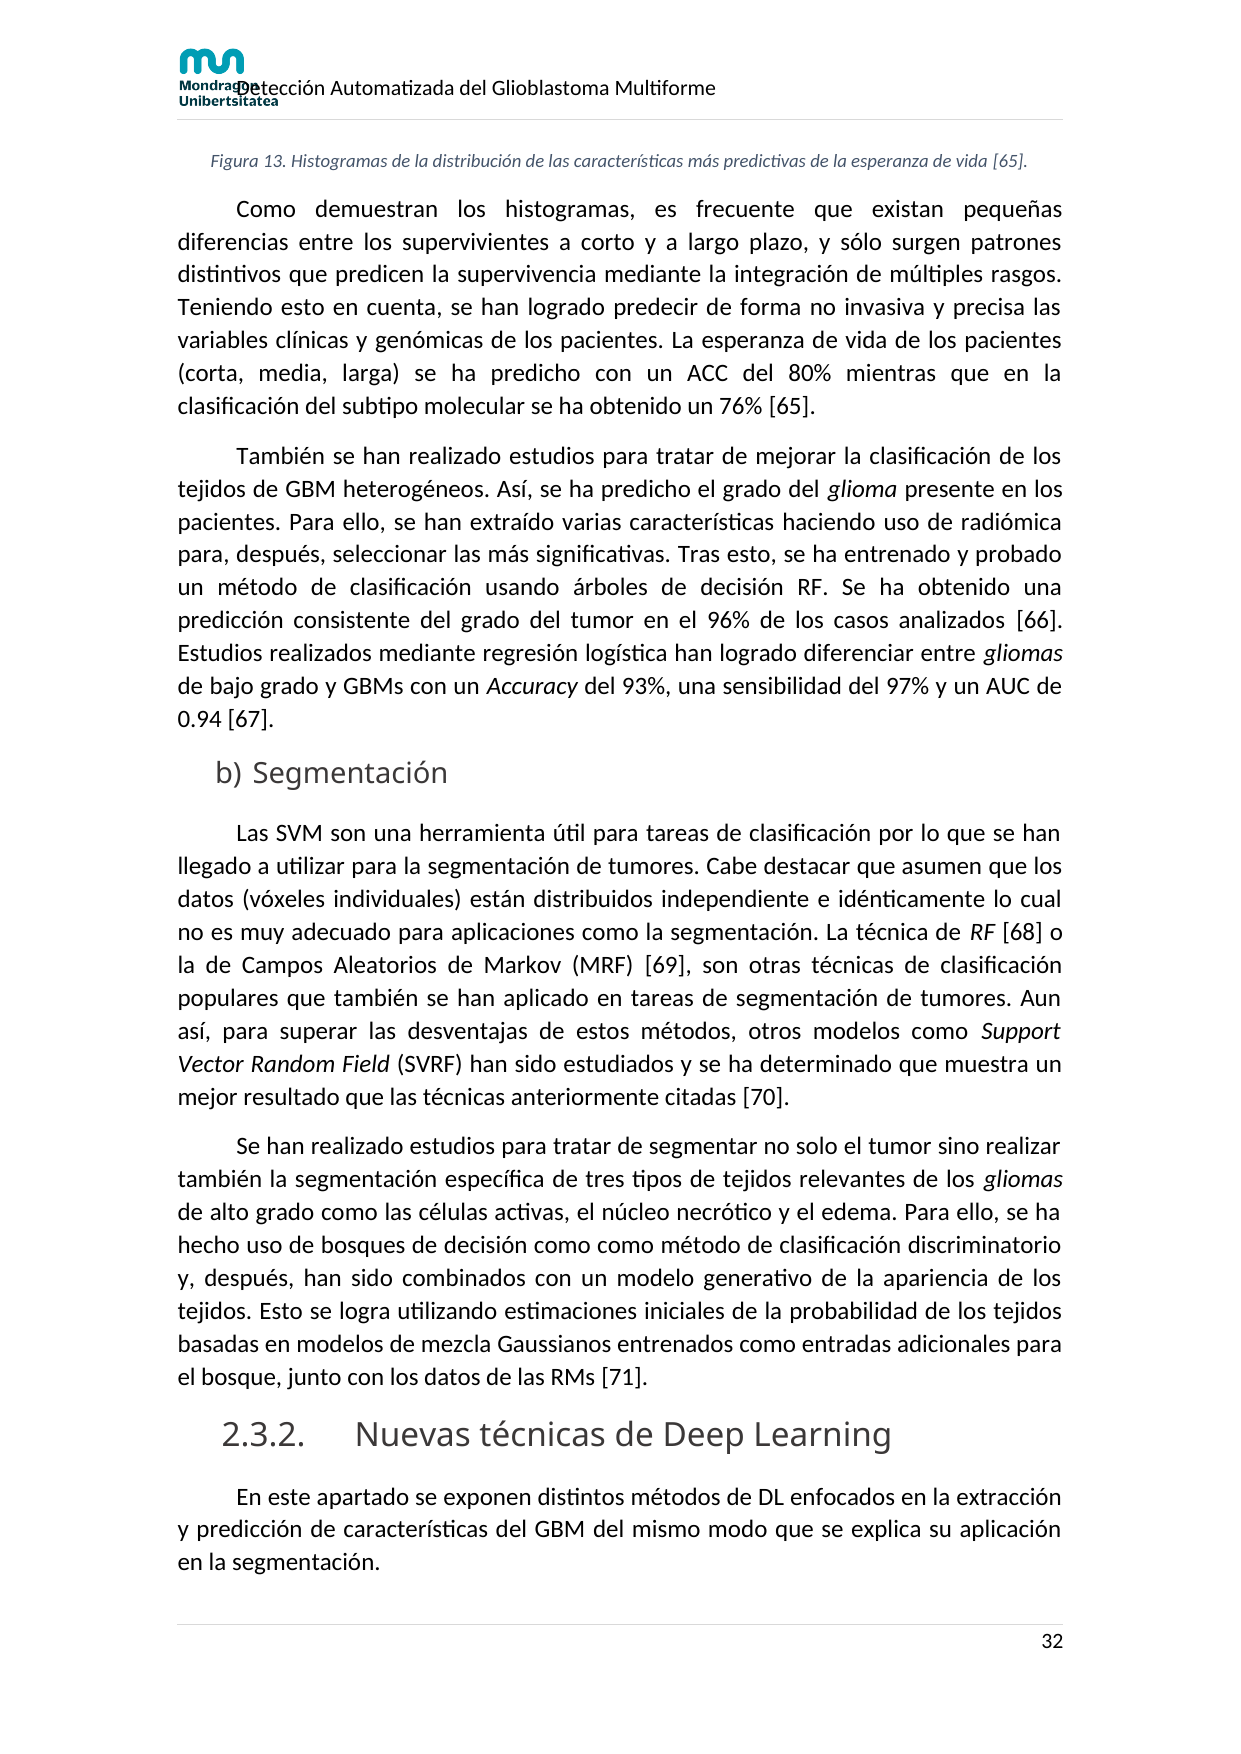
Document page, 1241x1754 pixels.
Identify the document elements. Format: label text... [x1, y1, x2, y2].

text Se han realizado estudios para tratar de segmentar no solo el tumor sino realizar también la segmentación específica de tres tipos de tejidos relevantes de los gliomas de alto grado como las células activas, el núcleo necrótico y el edema. Para ello, se ha hecho uso de bosques de decisión como como método de clasificación discriminatorio y, después, han sido combinados con un modelo generativo de la apariencia de los tejidos. Esto se logra utilizando estimaciones iniciales de la probabilidad de los tejidos basadas en modelos de mezcla Gaussianos entrenados como entradas adicionales para el bosque, junto con los datos de las RMs [71]. [177, 1130, 1063, 1391]
subtitle Nuevas técnicas de Deep Learning [221, 1410, 1063, 1456]
picture [154, 36, 291, 118]
text Como demuestran los histogramas, es frecuente que existan pequeñas diferencias entre los supervivientes a corto y a largo plazo, y sólo surgen patrones distintivos que predicen la supervivencia mediante la integración de múltiples rasgos. Teniendo esto en cuenta, se han logrado predecir de forma no invasiva y precisa las variables clínicas y genómicas de los pacientes. La esperanza de vida de los pacientes (corta, media, larga) se ha predicho con un ACC del 80% mientras que en la clasificación del subtipo molecular se ha obtenido un 76% [65]. [177, 193, 1063, 421]
subtitle Segmentación [215, 753, 1063, 792]
text En este apartado se exponen distintos métodos de DL enfocados en la extracción y predicción de características del GBM del mismo modo que se explica su aplicación en la segmentación. [177, 1481, 1063, 1577]
text También se han realizado estudios para tratar de mejorar la clasificación de los tejidos de GBM heterogéneos. Así, se ha predicho el grado del glioma presente en los pacientes. Para ello, se han extraído varias características haciendo uso de radiómica para, después, seleccionar las más significativas. Tras esto, se ha entrenado y probado un método de clasificación usando árboles de decisión RF. Se ha obtenido una predicción consistente del grado del tumor en el 96% de los casos analizados [66]. Estudios realizados mediante regresión logística han logrado diferenciar entre gliomas de bajo grado y GBMs con un Accuracy del 93%, una sensibilidad del 97% y un AUC de 0.94 [67]. [177, 440, 1063, 734]
text Las SVM son una herramienta útil para tareas de clasificación por lo que se han llegado a utilizar para la segmentación de tumores. Cabe destacar que asumen que los datos (vóxeles individuales) están distribuidos independiente e idénticamente lo cual no es muy adecuado para aplicaciones como la segmentación. La técnica de RF [68] o la de Campos Aleatorios de Markov (MRF) [69], son otras técnicas de clasificación populares que también se han aplicado en tareas de segmentación de tumores. Aun así, para superar las desventajas de estos métodos, otros modelos como Support Vector Random Field (SVRF) han sido estudiados y se ha determinado que muestra un mejor resultado que las técnicas anteriormente citadas [70]. [177, 817, 1063, 1111]
text Figura 13. Histogramas de la distribución de las características más predictivas de la esperanza de vida [65]. [177, 149, 1063, 172]
